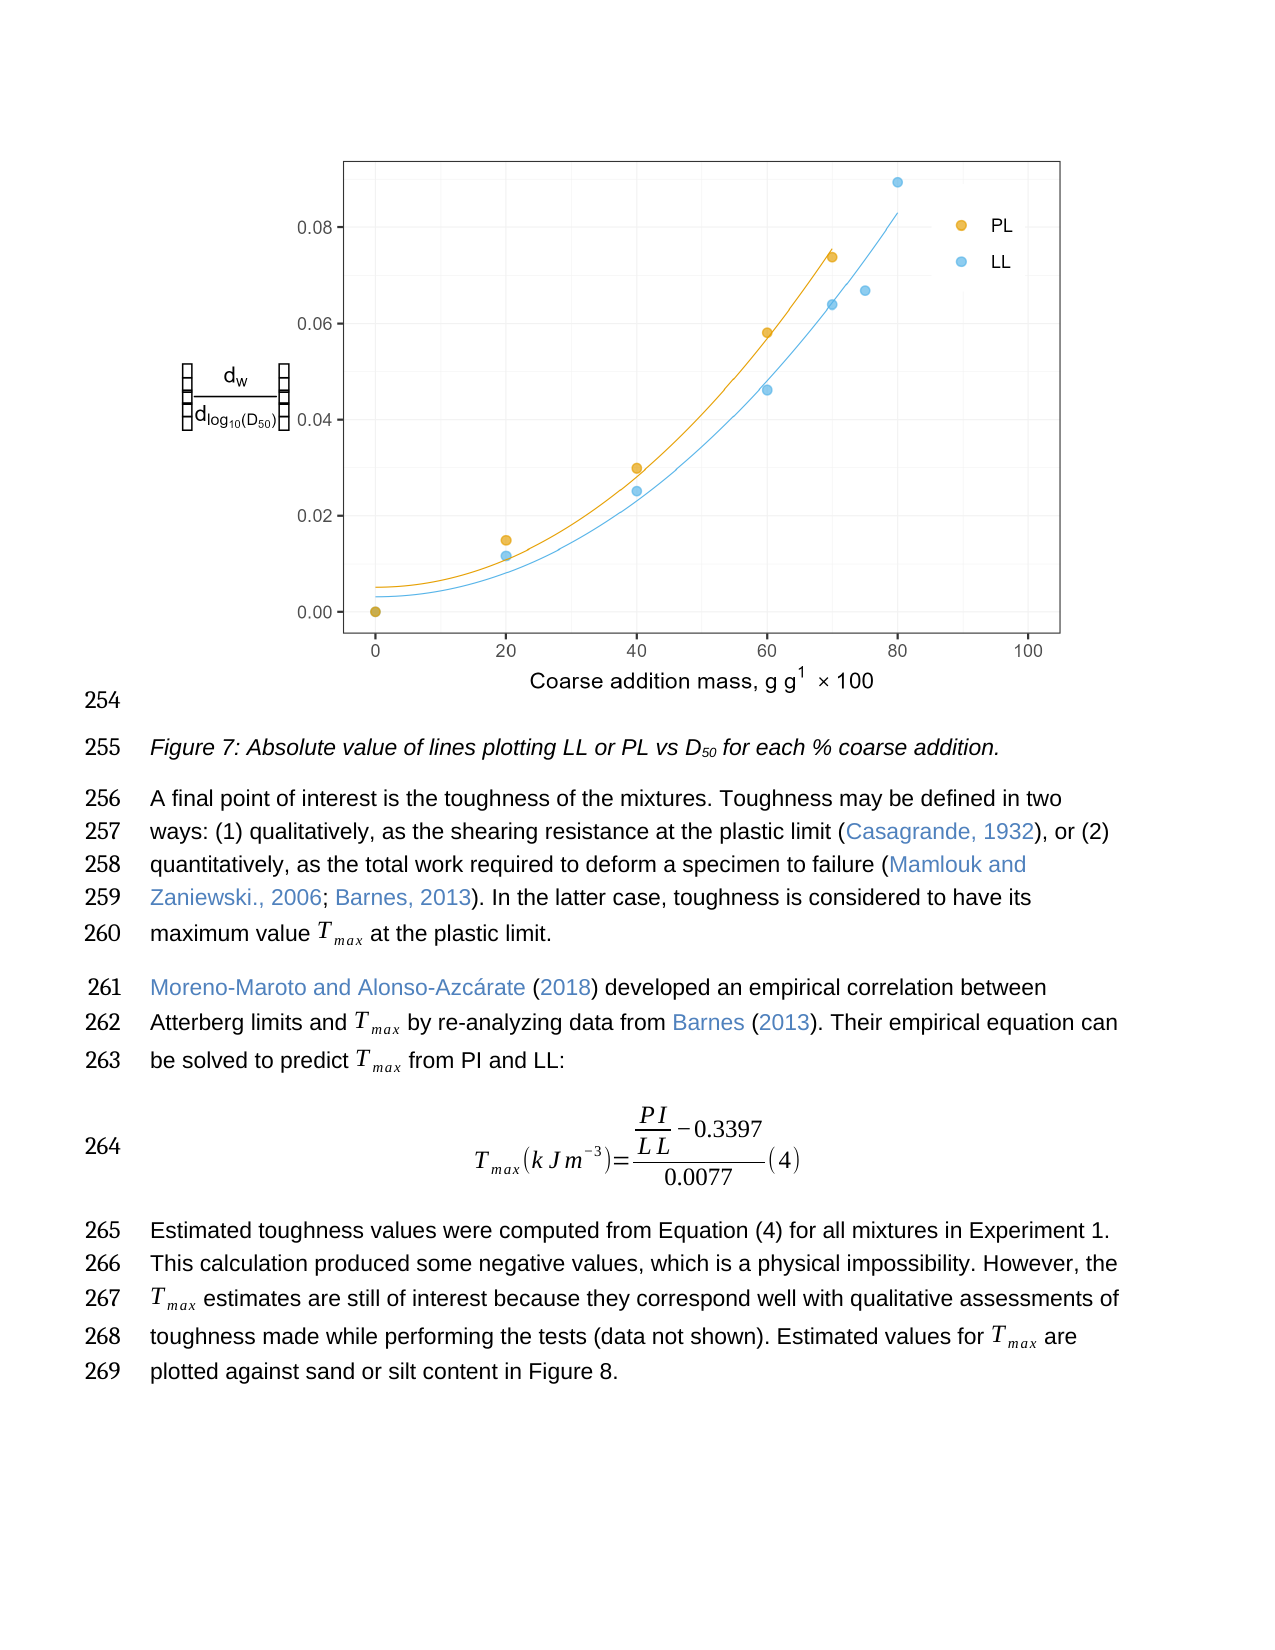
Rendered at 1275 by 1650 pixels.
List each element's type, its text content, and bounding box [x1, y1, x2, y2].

picture [168, 150, 1072, 709]
text A final point of interest is the toughness of the mixtures. Toughness may be defined in two ways: (1) qualitatively, as the shearing resistance at the plastic limit (Casagrande, 1932), or (2) quantitatively, as the total work required to deform a specimen to failure (Mamlouk and Zaniewski., 2006; Barnes, 2013). In the latter case, toughness is considered to have its maximum value at the plastic limit. [150, 785, 1125, 948]
text Moreno-Maroto and Alonso-Azcárate (2018) developed an empirical correlation between Atterberg limits and by re-analyzing data from Barnes (2013). Their empirical equation can be solved to predict from PI and LL: [150, 974, 1125, 1076]
text Figure 7: Absolute value of lines plotting LL or PL vs D50 for each % coarse addition. [150, 734, 1125, 760]
text Estimated toughness values were computed from Equation (4) for all mixtures in Experiment 1. This calculation produced some negative values, which is a physical impossibility. However, the estimates are still of interest because they correspond well with qualitative assessments of toughness made while performing the tests (data not shown). Estimated values for are plotted against sand or silt content in Figure 8. [150, 1217, 1125, 1385]
